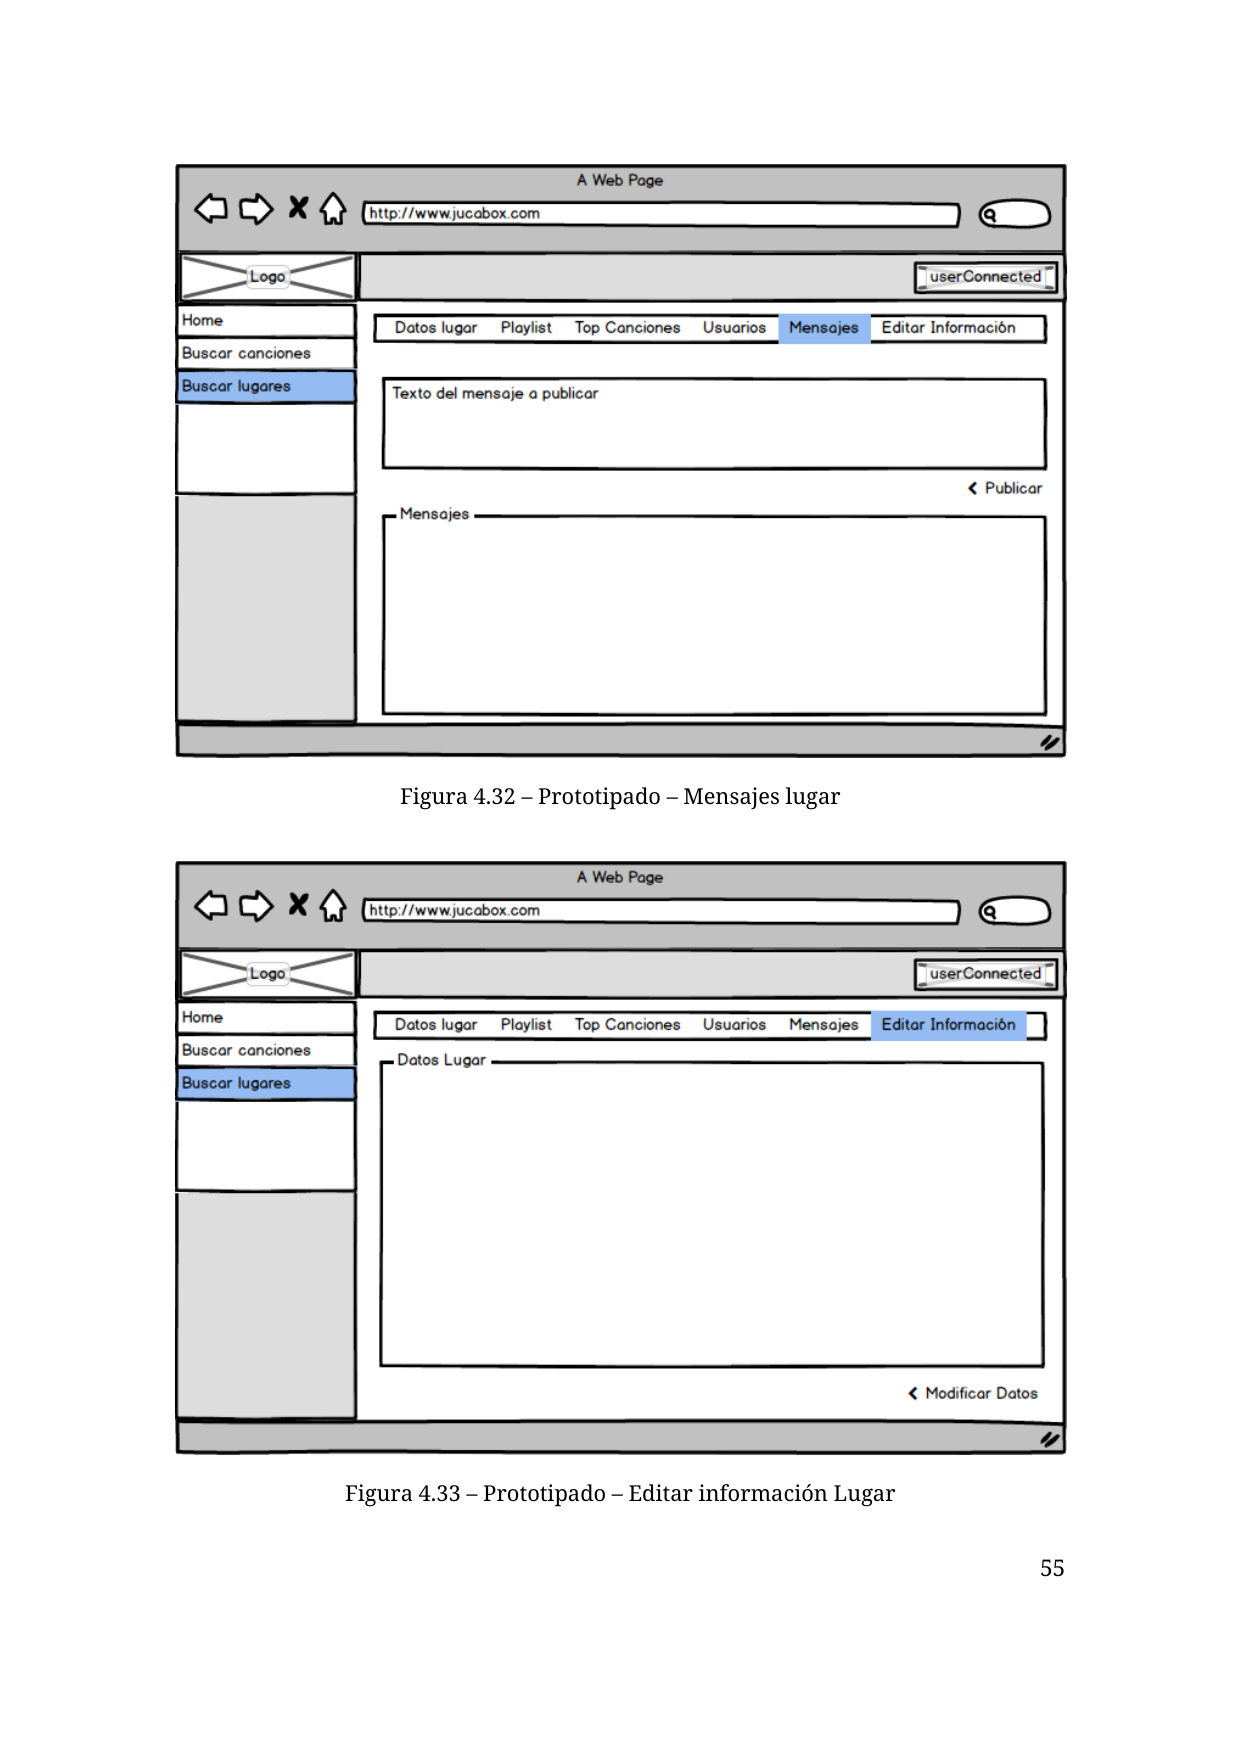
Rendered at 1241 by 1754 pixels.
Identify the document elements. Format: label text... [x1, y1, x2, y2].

text Figura 4.32 – Prototipado – Mensajes lugar [187, 781, 1053, 811]
picture [175, 164, 1067, 758]
text Figura 4.33 – Prototipado – Editar información Lugar [187, 1478, 1053, 1507]
picture [175, 861, 1067, 1455]
